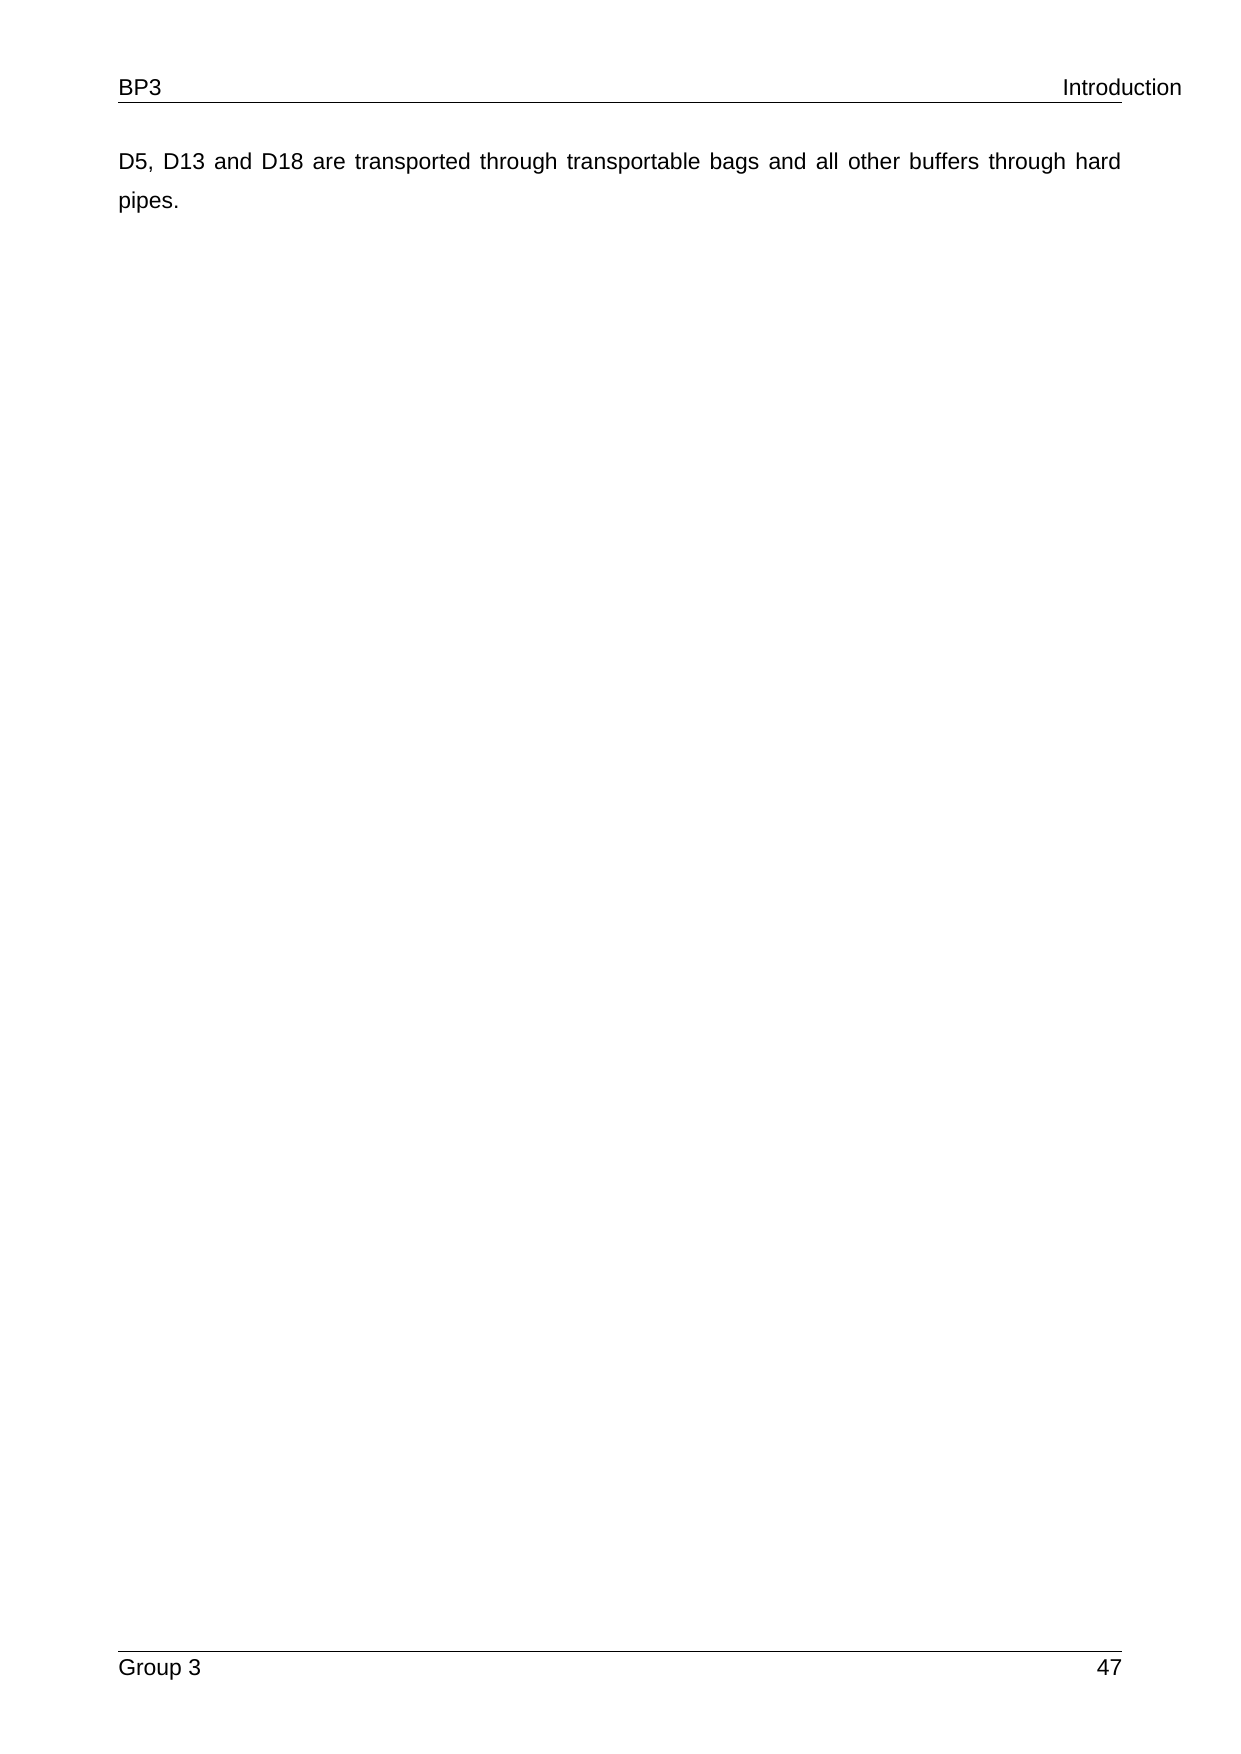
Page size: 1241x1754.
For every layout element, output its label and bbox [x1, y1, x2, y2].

text [118, 148, 1122, 213]
